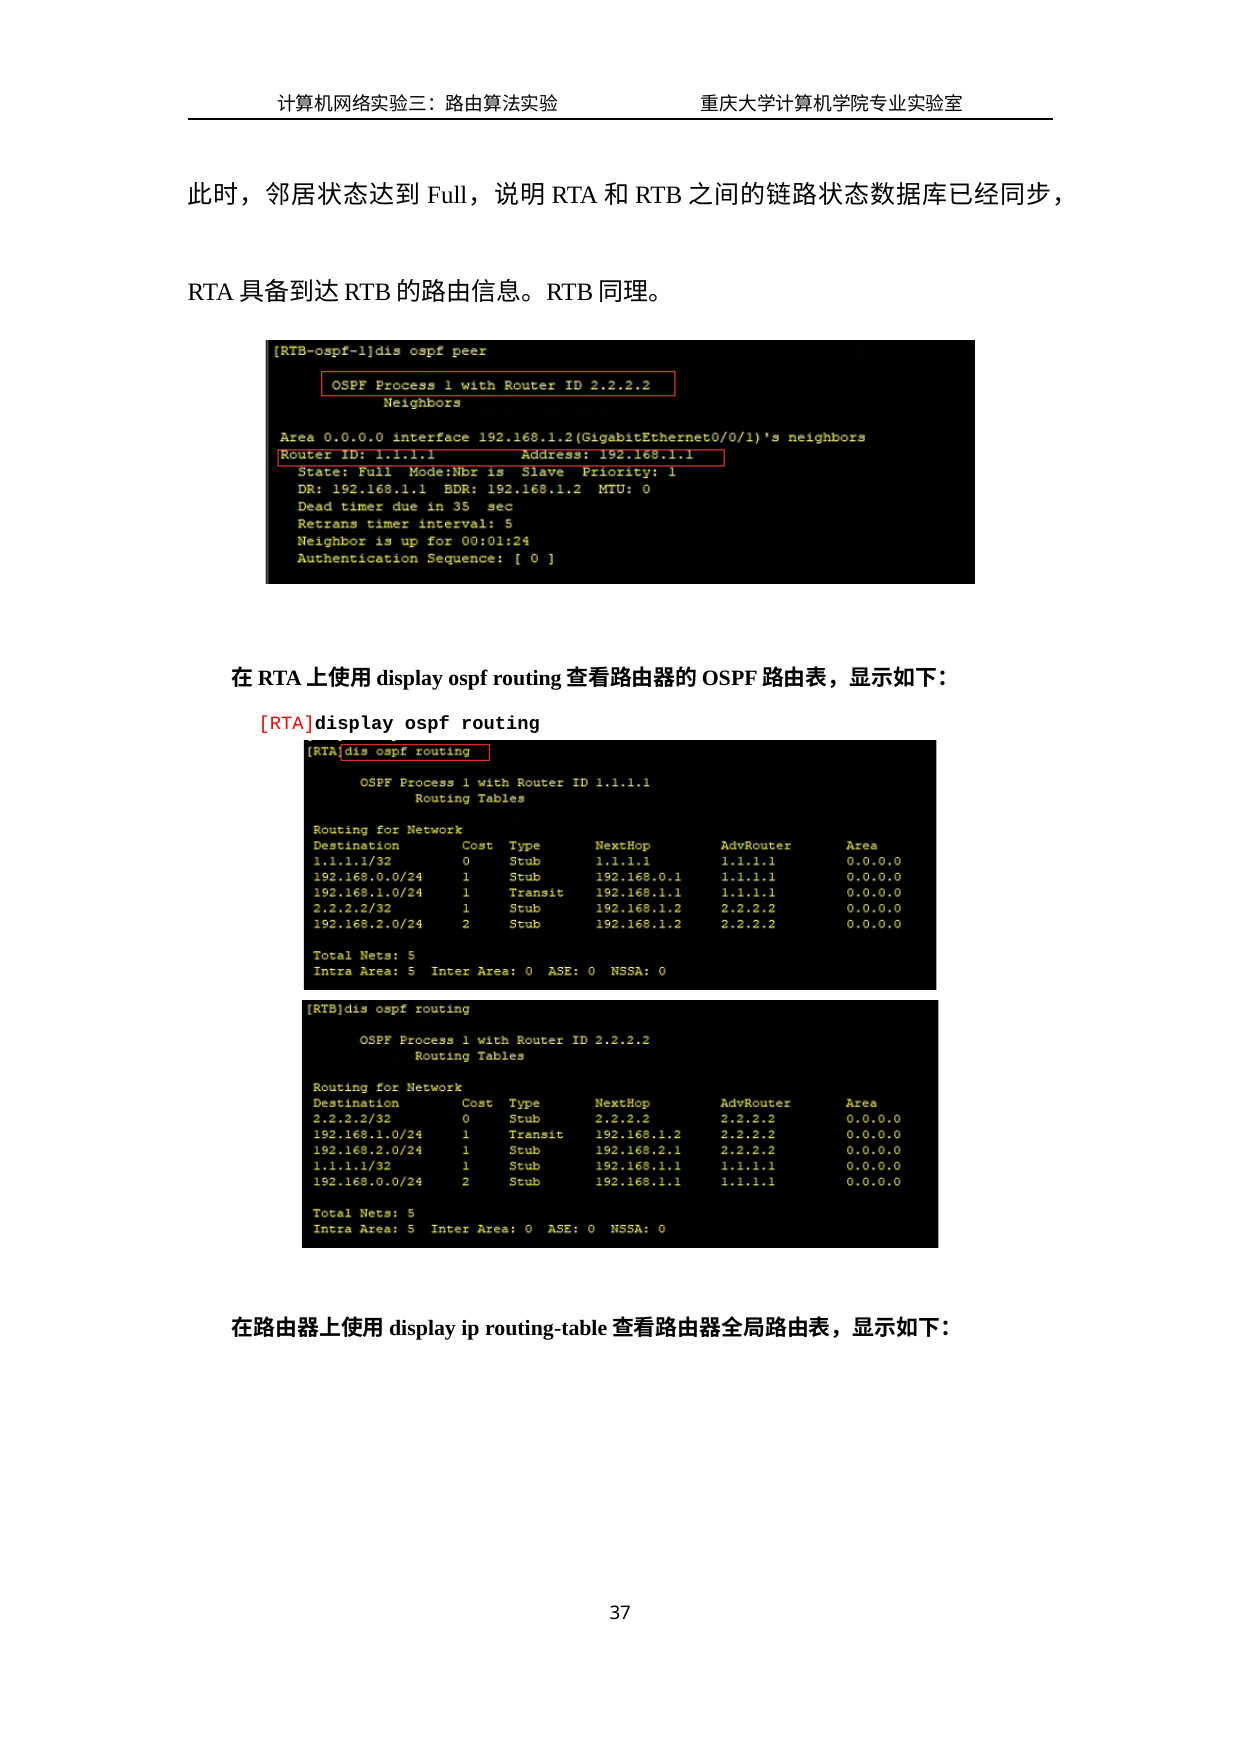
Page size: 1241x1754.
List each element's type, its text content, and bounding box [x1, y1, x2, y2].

picture [303, 740, 937, 990]
text 在RTA上使用display ospf routing查看路由器的OSPF路由表，显示如下： [187, 660, 1053, 692]
picture [301, 1000, 939, 1248]
picture [265, 340, 975, 584]
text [187, 160, 1053, 322]
text [RTA]display ospf routing [258, 708, 1053, 741]
text 在路由器上使用display ip routing-table查看路由器全局路由表，显示如下： [187, 1309, 1053, 1342]
